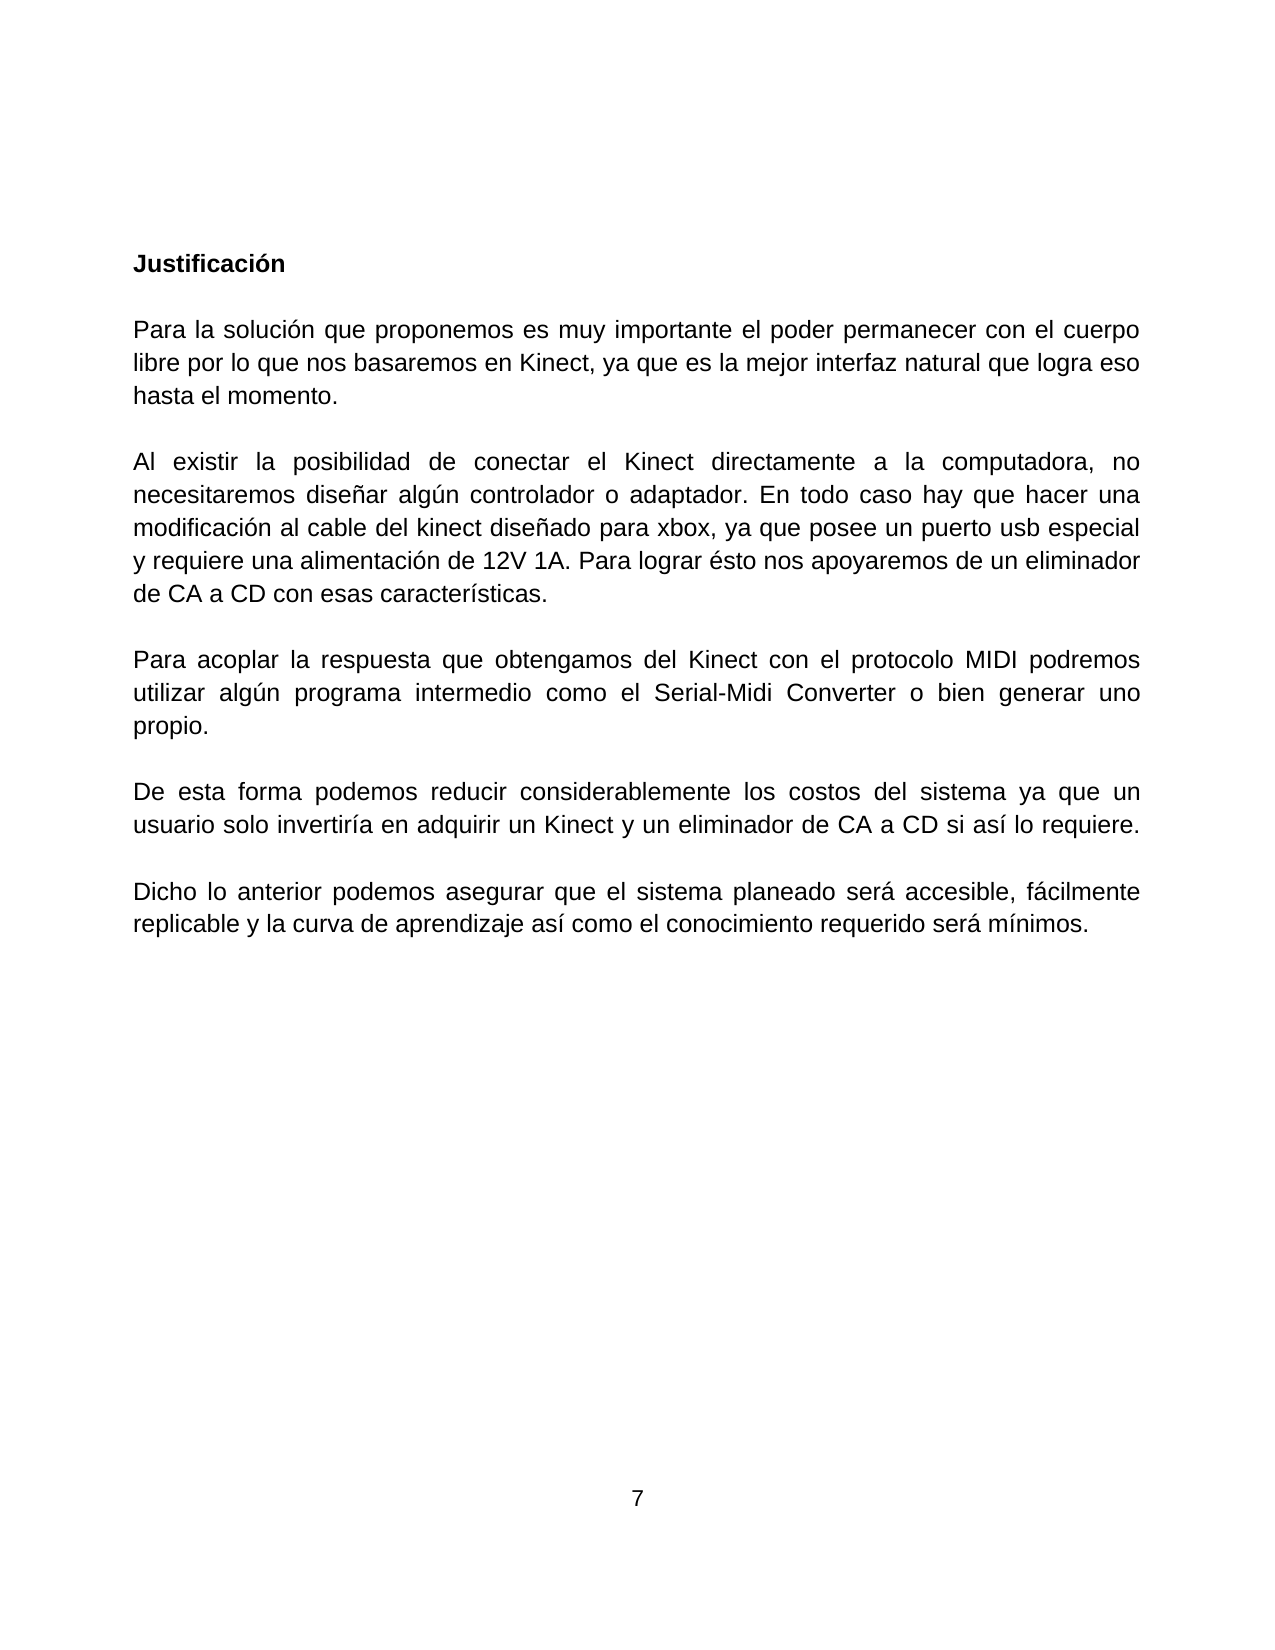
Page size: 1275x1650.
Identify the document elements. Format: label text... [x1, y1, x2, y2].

text Al existir la posibilidad de conectar el Kinect directamente a la computadora, no necesitaremos diseñar algún controlador o adaptador. En todo caso hay que hacer una modificación al cable del kinect diseñado para xbox, ya que posee un puerto usb especial y requiere una alimentación de 12V 1A. Para lograr ésto nos apoyaremos de un eliminador de CA a CD con esas características. [133, 447, 1142, 608]
text De esta forma podemos reducir considerablemente los costos del sistema ya que un usuario solo invertiría en adquirir un Kinect y un eliminador de CA a CD si así lo requiere. Dicho lo anterior podemos asegurar que el sistema planeado será accesible, fácilmente replicable y la curva de aprendizaje así como el conocimiento requerido será mínimos. [133, 777, 1142, 938]
subtitle Justificación [133, 249, 1142, 278]
text Para acoplar la respuesta que obtengamos del Kinect con el protocolo MIDI podremos utilizar algún programa intermedio como el Serial-Midi Converter o bien generar uno propio. [133, 645, 1142, 740]
text Para la solución que proponemos es muy importante el poder permanecer con el cuerpo libre por lo que nos basaremos en Kinect, ya que es la mejor interfaz natural que logra eso hasta el momento. [133, 315, 1142, 410]
